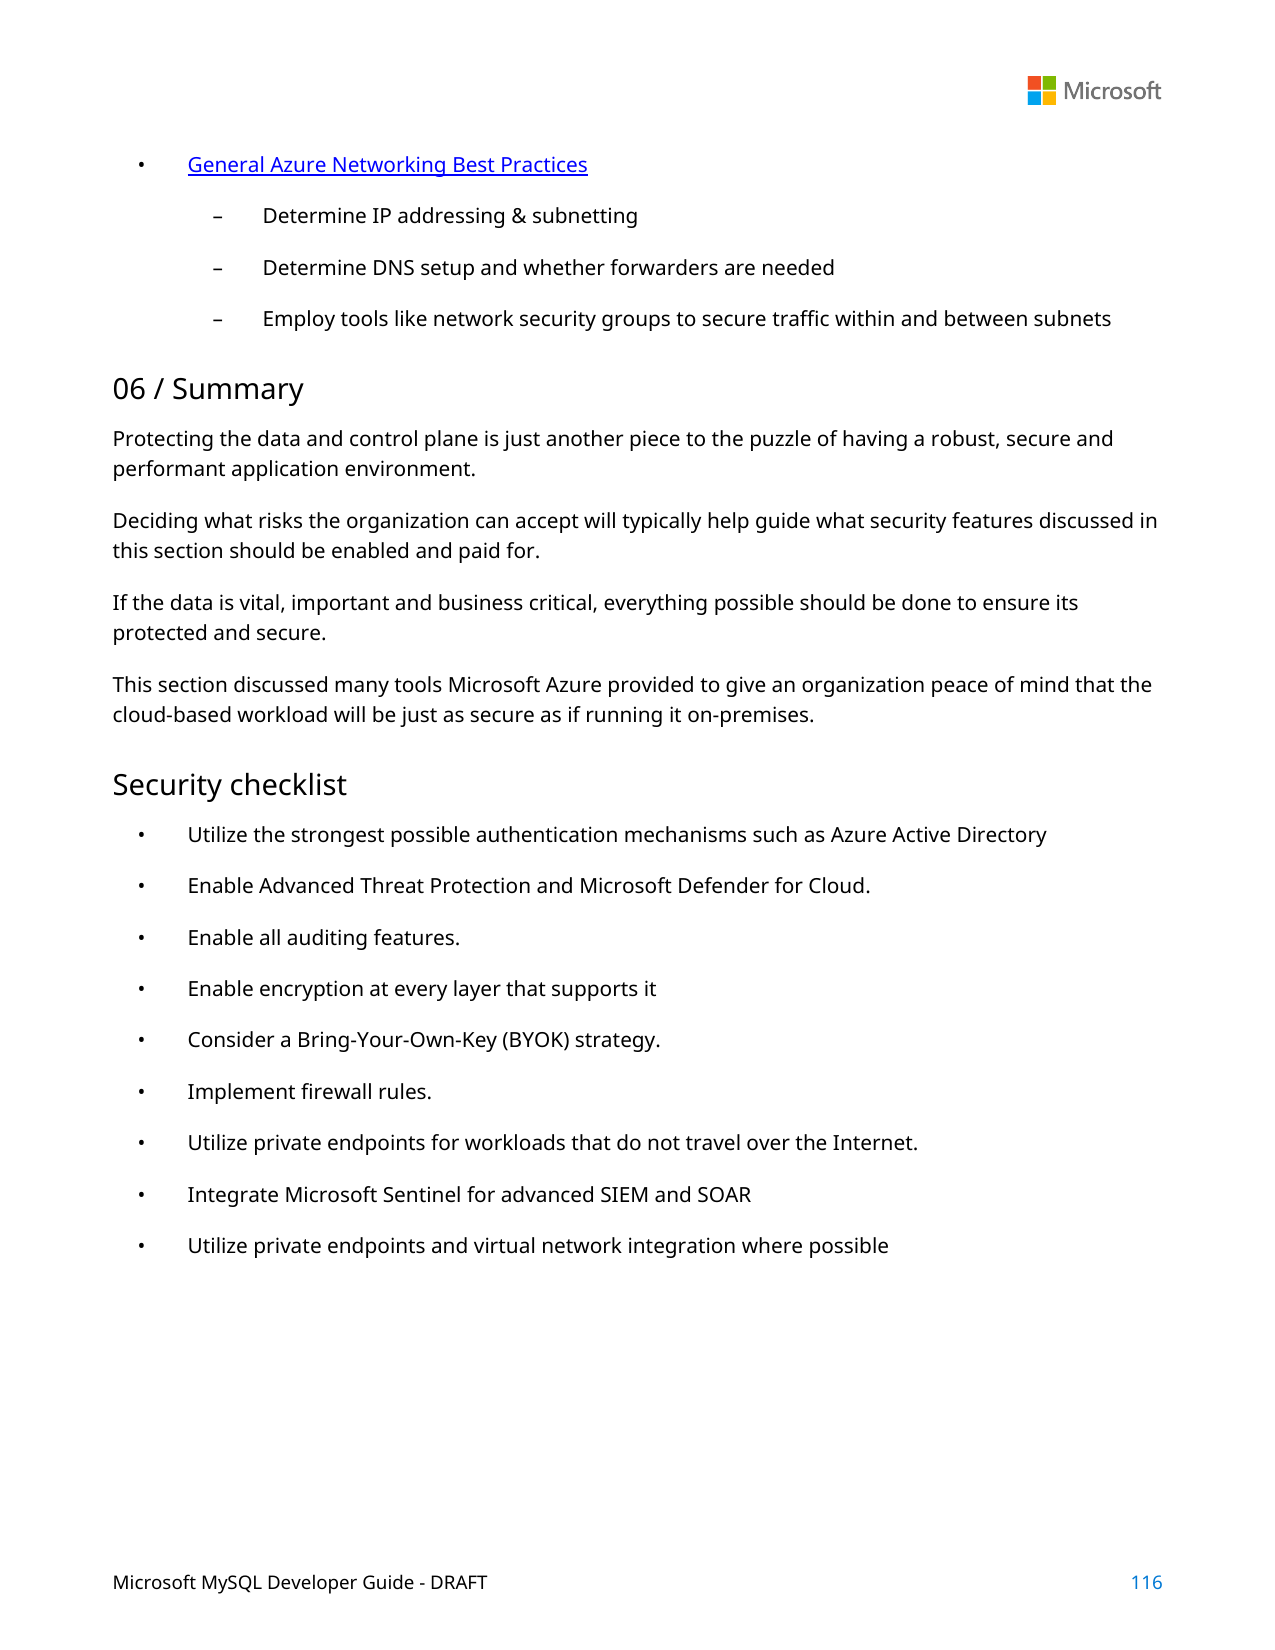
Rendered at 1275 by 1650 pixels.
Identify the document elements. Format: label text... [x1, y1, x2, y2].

text Protecting the data and control plane is just another piece to the puzzle of having a robust, secure and performant application environment. [112, 424, 1162, 483]
list General Azure Networking Best Practices [137, 150, 1162, 178]
subtitle Security checklist [112, 764, 1162, 804]
text This section discussed many tools Microsoft Azure provided to give an organization peace of mind that the cloud-based workload will be just as secure as if running it on-premises. [112, 670, 1162, 729]
text Deciding what risks the organization can accept will typically help guide what security features discussed in this section should be enabled and paid for. [112, 506, 1162, 565]
list Enable all auditing features. [137, 923, 1162, 951]
list Employ tools like network security groups to secure traffic within and between subnets [212, 304, 1162, 333]
picture [1026, 75, 1163, 107]
list Integrate Microsoft Sentinel for advanced SIEM and SOAR [137, 1180, 1162, 1208]
text If the data is vital, important and business critical, everything possible should be done to ensure its protected and secure. [112, 588, 1162, 647]
list Utilize private endpoints for workloads that do not travel over the Internet. [137, 1128, 1162, 1157]
list Consider a Bring-Your-Own-Key (BYOK) strategy. [137, 1026, 1162, 1054]
subtitle 06 / Summary [112, 368, 1162, 408]
list Enable encryption at every layer that supports it [137, 974, 1162, 1003]
list Determine DNS setup and whether forwarders are needed [212, 253, 1162, 281]
list Determine IP addressing & subnetting [212, 201, 1162, 230]
list Utilize private endpoints and virtual network integration where possible [137, 1231, 1162, 1260]
list Utilize the strongest possible authentication mechanisms such as Azure Active Directory [137, 820, 1162, 848]
list Implement firewall rules. [137, 1077, 1162, 1106]
list Enable Advanced Threat Protection and Microsoft Defender for Cloud. [137, 871, 1162, 900]
